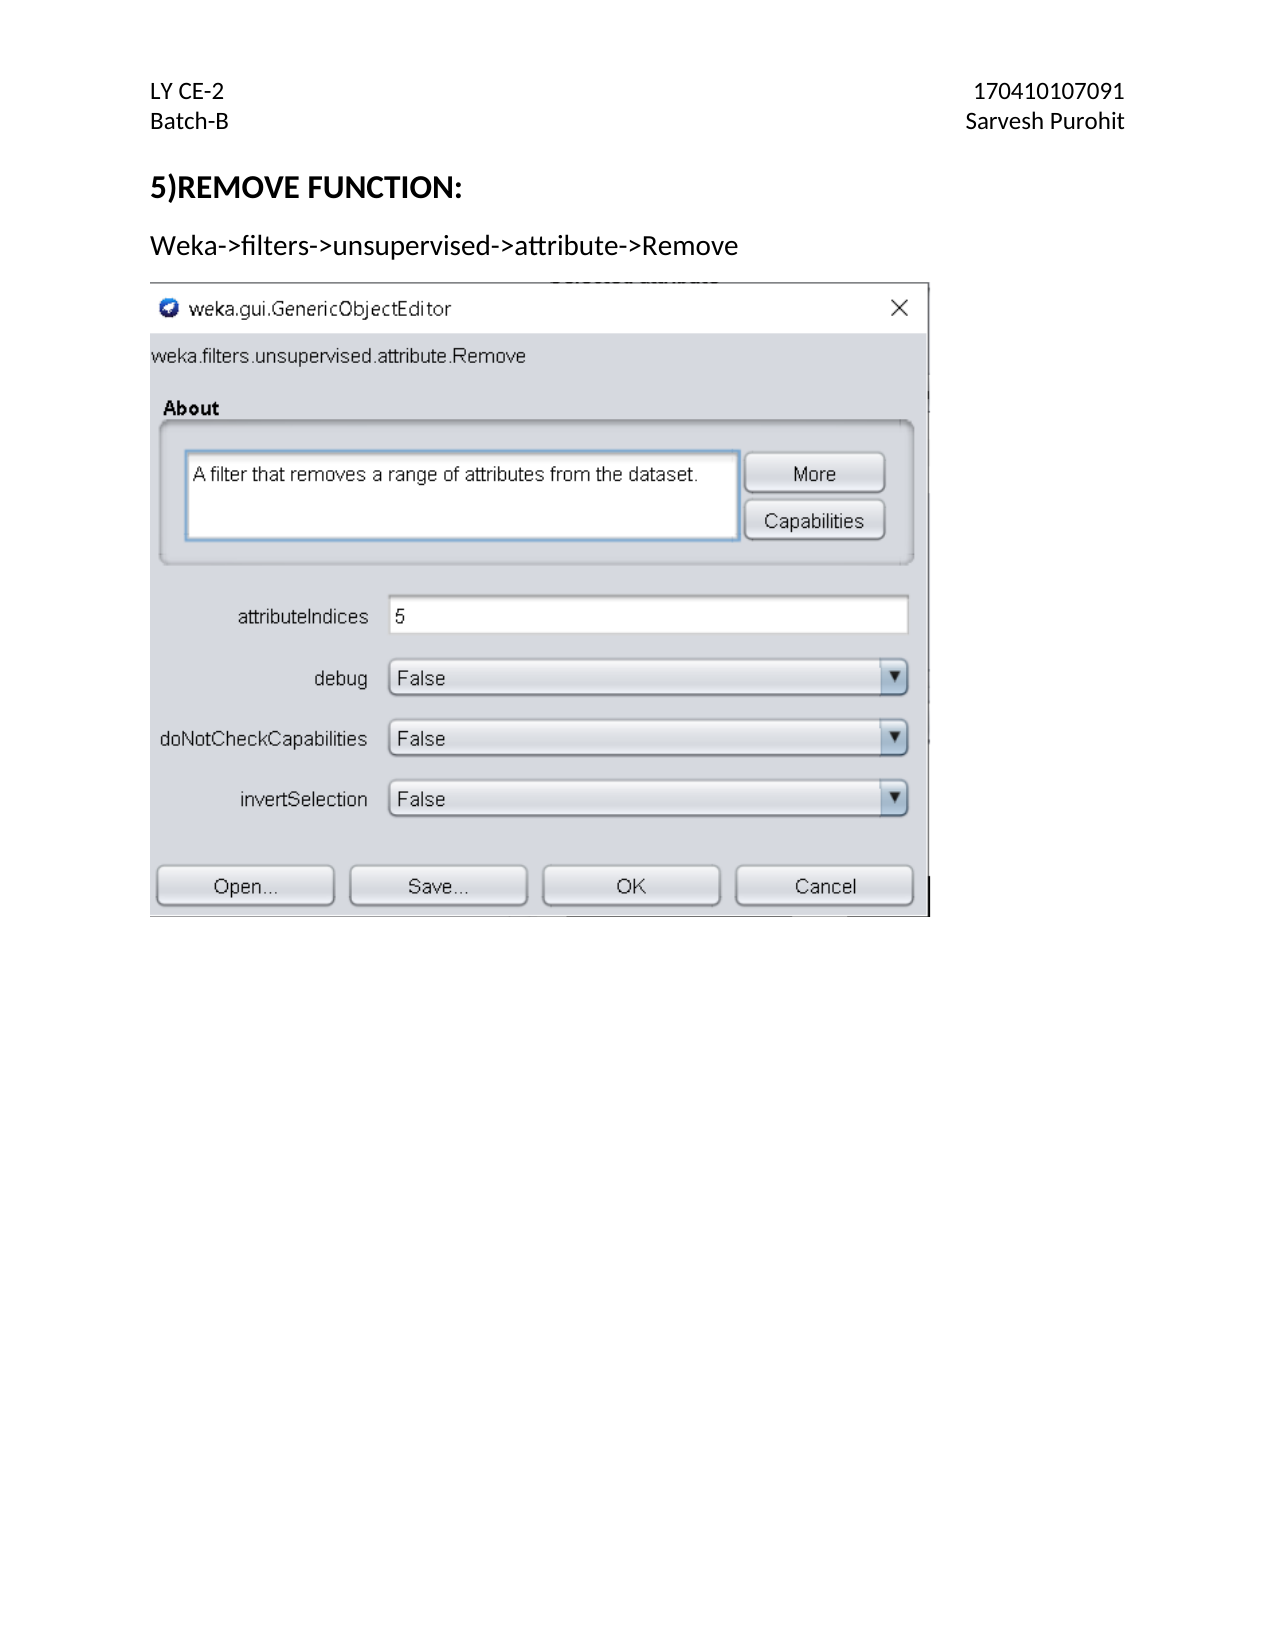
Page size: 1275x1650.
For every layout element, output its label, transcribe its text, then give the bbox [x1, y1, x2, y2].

text 5)REMOVE FUNCTION: [150, 167, 1125, 207]
picture [150, 282, 930, 917]
text Weka->filters->unsupervised->attribute->Remove [150, 227, 1125, 263]
